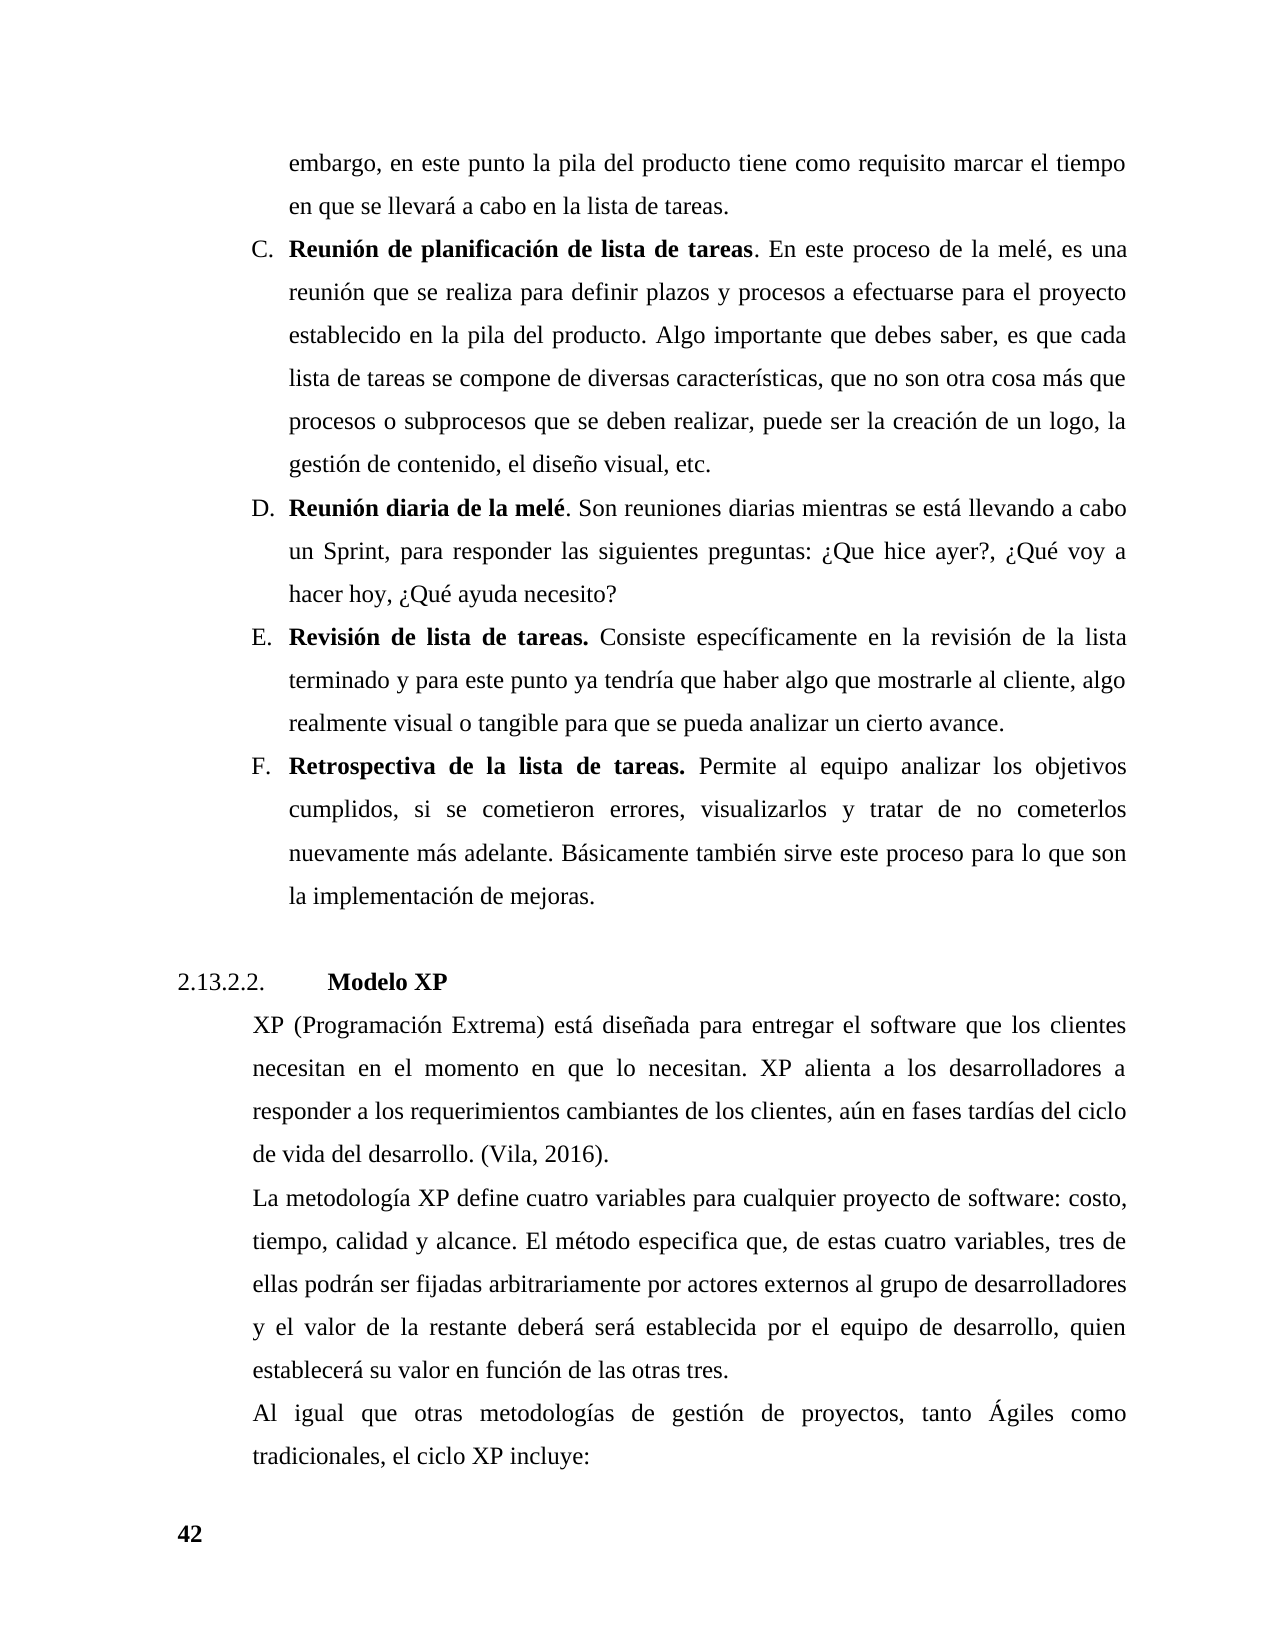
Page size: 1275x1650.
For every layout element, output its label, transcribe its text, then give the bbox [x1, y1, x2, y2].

list Reunión de planificación de lista de tareas. En este proceso de la melé, es una reunión que se realiza para definir plazos y procesos a efectuarse para el proyecto establecido en la pila del producto. Algo importante que debes saber, es que cada lista de tareas se compone de diversas características, que no son otra cosa más que procesos o subprocesos que se deben realizar, puede ser la creación de un logo, la gestión de contenido, el diseño visual, etc. [251, 234, 1127, 478]
list XP (Programación Extrema) está diseñada para entregar el software que los clientes necesitan en el momento en que lo necesitan. XP alienta a los desarrolladores a responder a los requerimientos cambiantes de los clientes, aún en fases tardías del ciclo de vida del desarrollo. (Vila, 2016). [252, 1010, 1127, 1168]
list Reunión diaria de la melé. Son reuniones diarias mientras se está llevando a cabo un Sprint, para responder las siguientes preguntas: ¿Que hice ayer?, ¿Qué voy a hacer hoy, ¿Qué ayuda necesito? [251, 493, 1127, 608]
list La metodología XP define cuatro variables para cualquier proyecto de software: costo, tiempo, calidad y alcance. El método especifica que, de estas cuatro variables, tres de ellas podrán ser fijadas arbitrariamente por actores externos al grupo de desarrolladores y el valor de la restante deberá será establecida por el equipo de desarrollo, quien establecerá su valor en función de las otras tres. [252, 1183, 1127, 1384]
list Al igual que otras metodologías de gestión de proyectos, tanto Ágiles como tradicionales, el ciclo XP incluye: [252, 1398, 1127, 1470]
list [251, 148, 1127, 219]
list Modelo XP [177, 967, 1127, 996]
list Revisión de lista de tareas. Consiste específicamente en la revisión de la lista terminado y para este punto ya tendría que haber algo que mostrarle al cliente, algo realmente visual o tangible para que se pueda analizar un cierto avance. [251, 622, 1127, 737]
list Retrospectiva de la lista de tareas. Permite al equipo analizar los objetivos cumplidos, si se cometieron errores, visualizarlos y tratar de no cometerlos nuevamente más adelante. Básicamente también sirve este proceso para lo que son la implementación de mejoras. [251, 751, 1127, 909]
